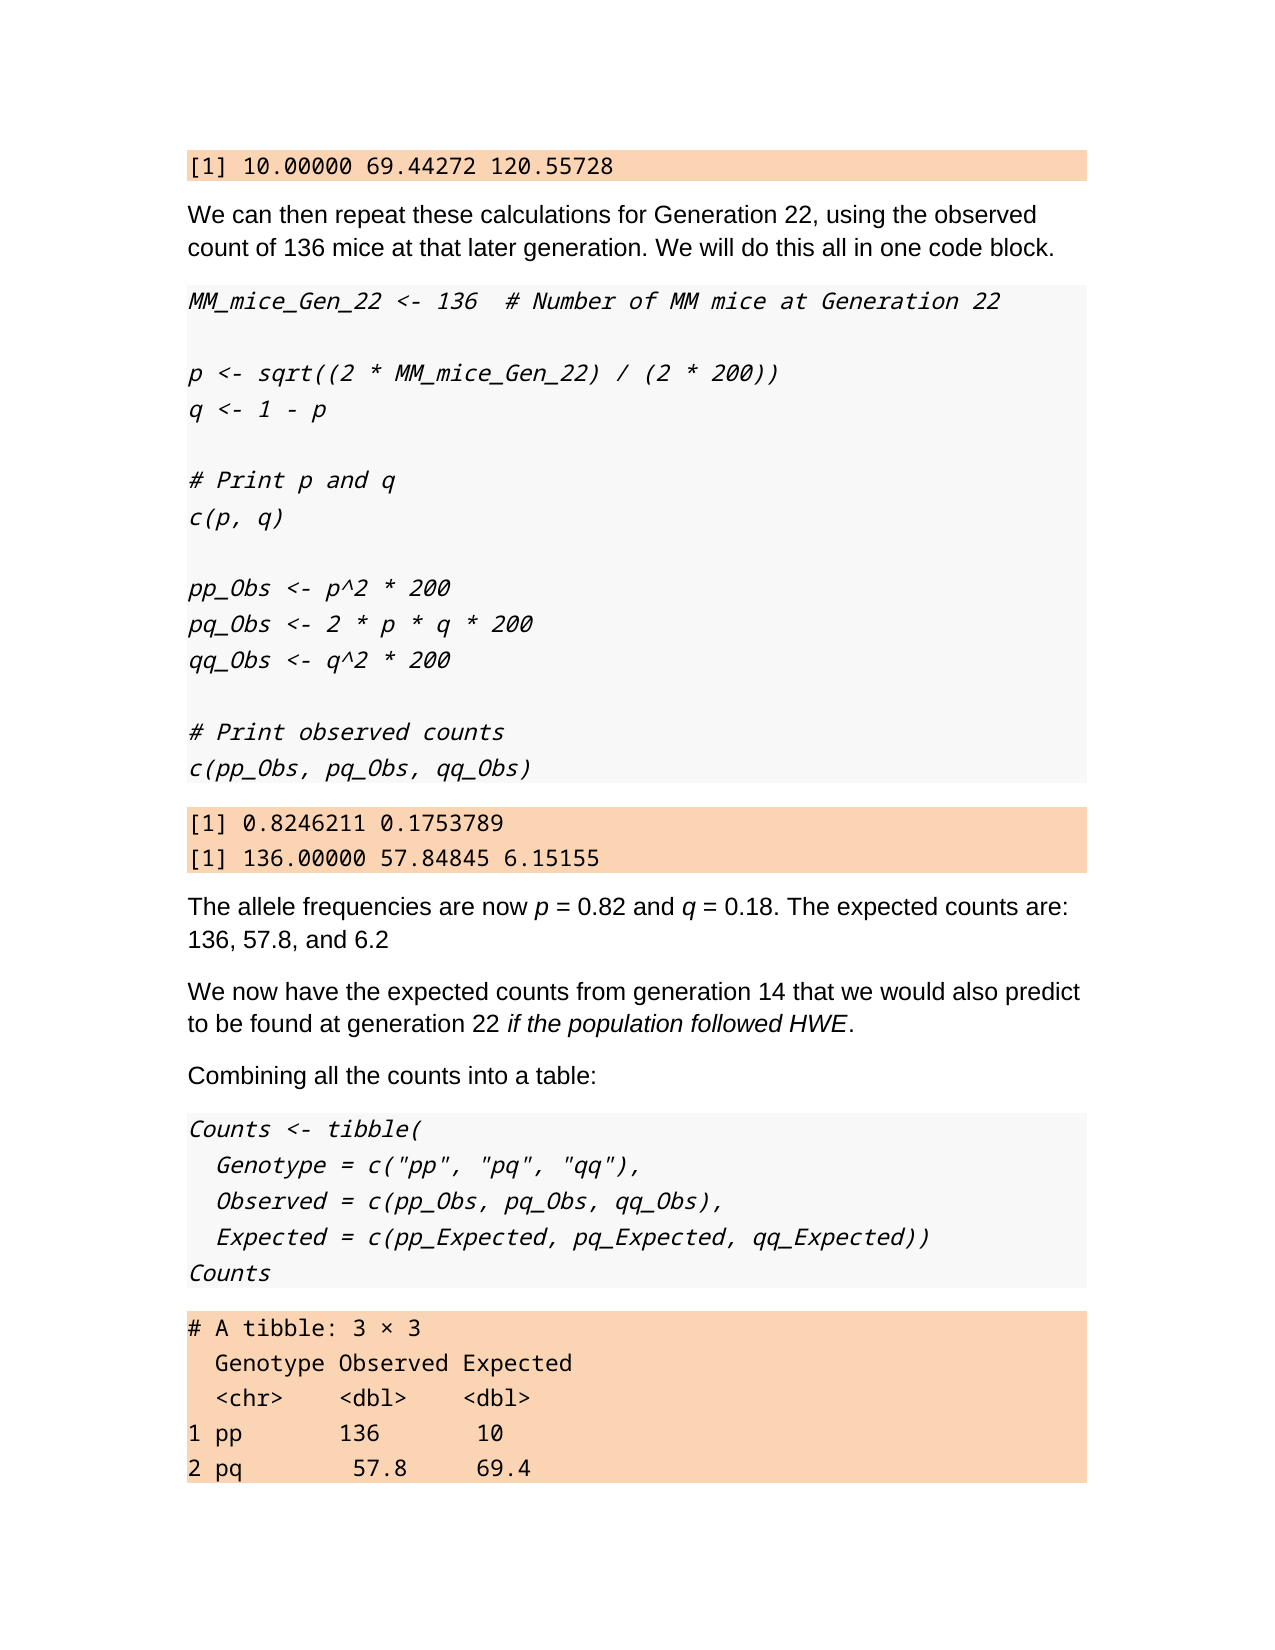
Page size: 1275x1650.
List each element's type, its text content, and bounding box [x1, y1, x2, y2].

text Combining all the counts into a table: [187, 1061, 1087, 1090]
text 2 pq 57.8 69.4 [187, 1451, 1087, 1483]
text MM_mice_Gen_22 <- 136 # Number of MM mice at Generation 22 p <- sqrt((2 * MM_mice_Gen_22) / (2 * 200)) q <- 1 - p # Print p and q c(p, q) pp_Obs <- p^2 * 200 pq_Obs <- 2 * p * q * 200 qq_Obs <- q^2 * 200 # Print observed counts c(pp_Obs, pq_Obs, qq_Obs) [187, 285, 1087, 783]
text We can then repeat these calculations for Generation 22, using the observed count of 136 mice at that later generation. We will do this all in one code block. [187, 200, 1087, 262]
text We now have the expected counts from generation 14 that we would also predict to be found at generation 22 if the population followed HWE. [187, 976, 1087, 1038]
text Genotype Observed Expected [187, 1346, 1087, 1378]
text The allele frequencies are now p = 0.82 and q = 0.18. The expected counts are: 136, 57.8, and 6.2 [187, 892, 1087, 953]
text [1] 10.00000 69.44272 120.55728 [187, 150, 1087, 181]
text Counts <- tibble( Genotype = c("pp", "pq", "qq"), Observed = c(pp_Obs, pq_Obs, qq_Obs), Expected = c(pp_Expected, pq_Expected, qq_Expected)) Counts [187, 1113, 1087, 1288]
text [1] 0.8246211 0.1753789 [187, 807, 1087, 838]
text [1] 136.00000 57.84845 6.15155 [187, 842, 1087, 873]
text 1 pp 136 10 [187, 1416, 1087, 1448]
text <chr> <dbl> <dbl> [187, 1381, 1087, 1413]
text # A tibble: 3 × 3 [187, 1311, 1087, 1343]
